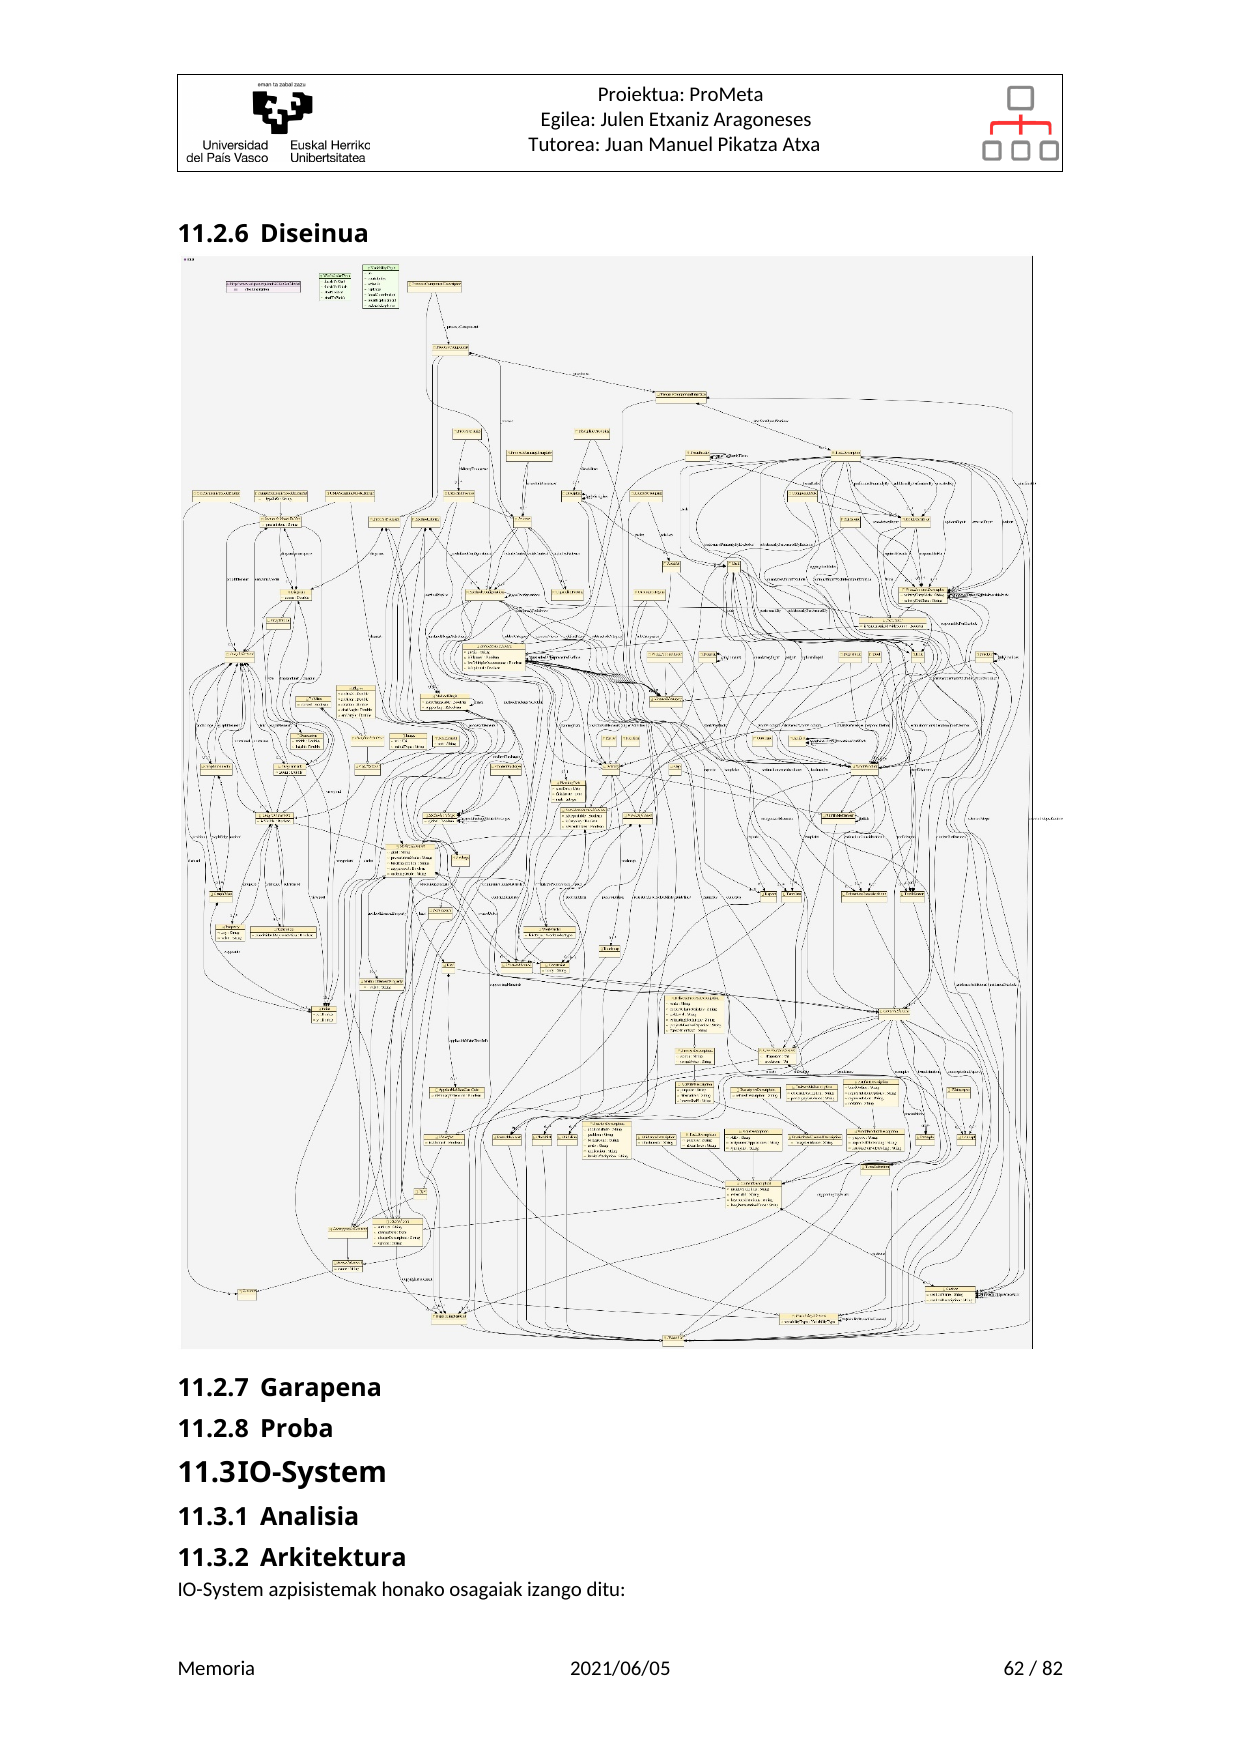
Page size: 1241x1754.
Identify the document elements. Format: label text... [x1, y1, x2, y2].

text IO-System azpisistemak honako osagaiak izango ditu: [177, 1576, 1063, 1602]
subtitle Analisia [177, 1499, 1063, 1533]
subtitle Arkitektura [177, 1540, 1063, 1574]
subtitle Diseinua [177, 216, 1063, 250]
subtitle Garapena [177, 1370, 1063, 1404]
picture [182, 80, 370, 162]
picture [177, 252, 1063, 1352]
picture [978, 80, 1060, 162]
subtitle IO-System [177, 1452, 1063, 1491]
subtitle Proba [177, 1411, 1063, 1445]
